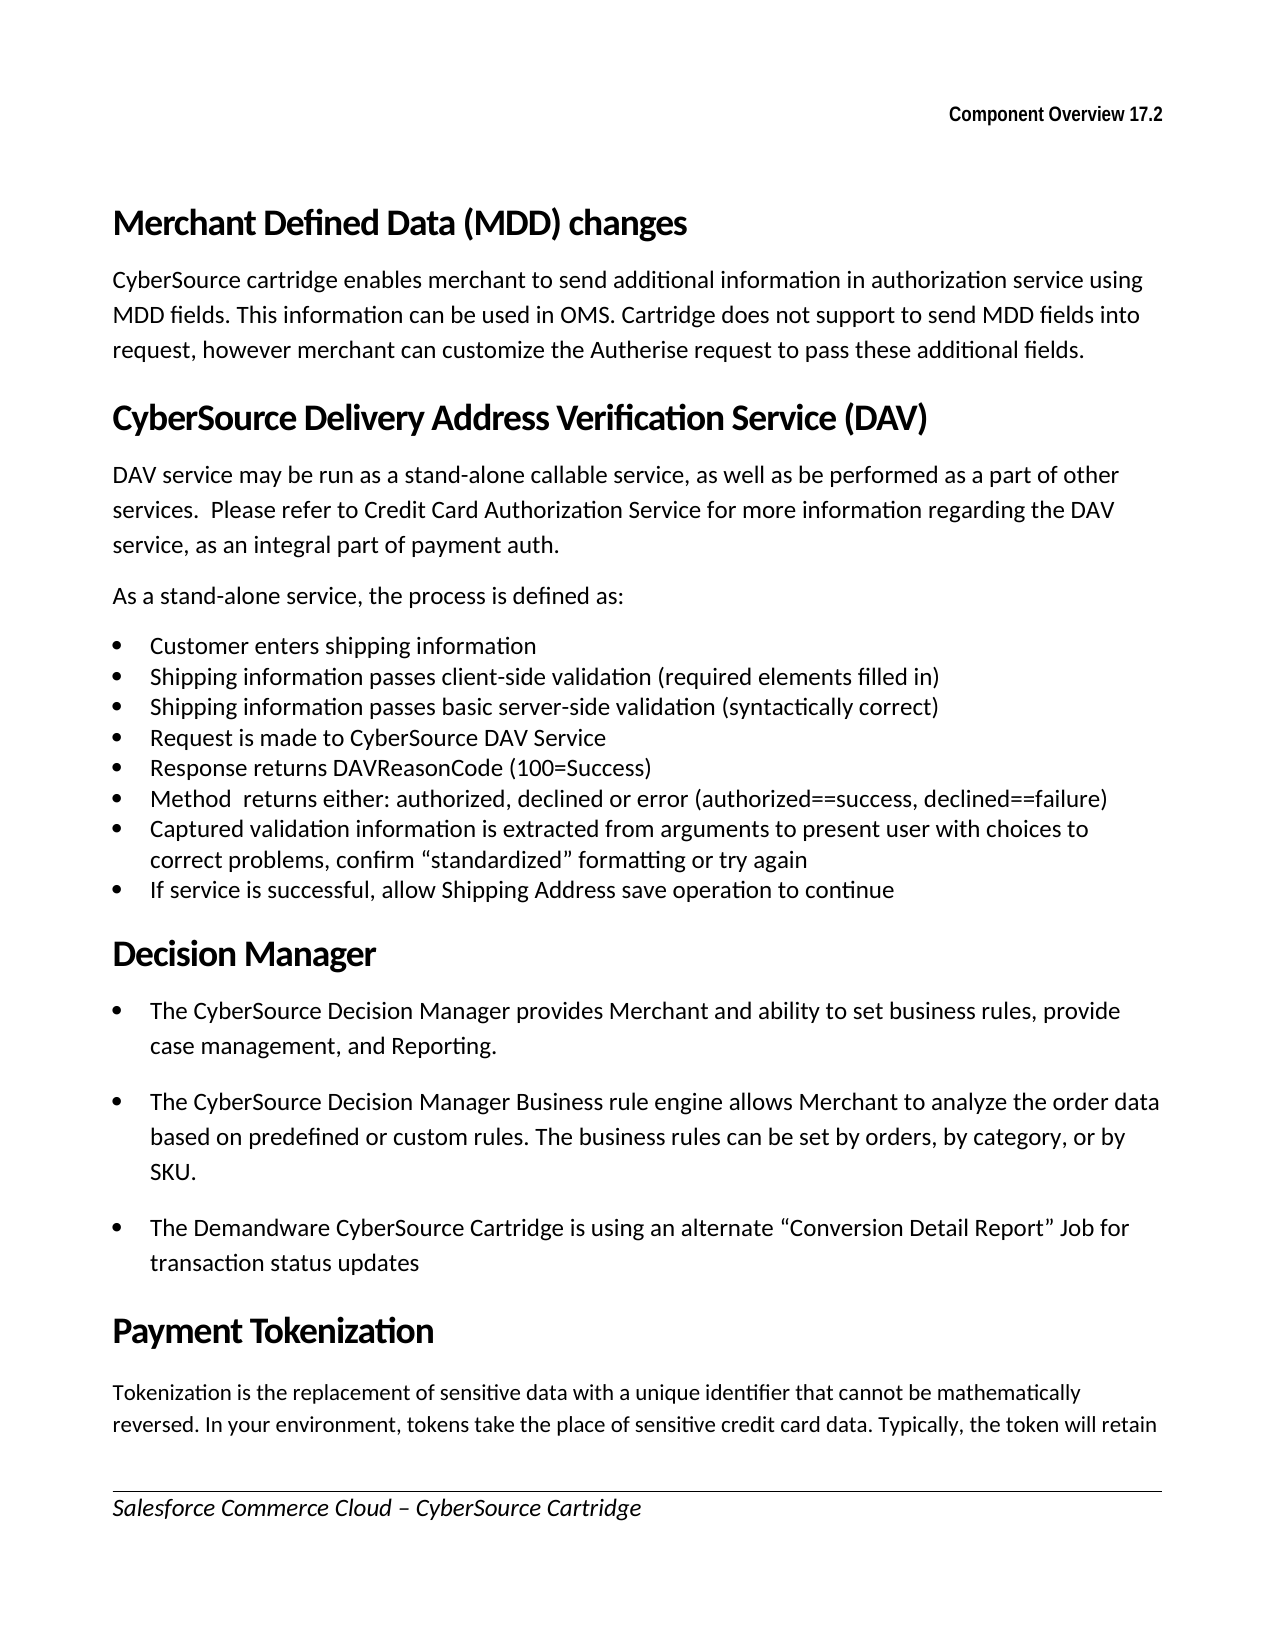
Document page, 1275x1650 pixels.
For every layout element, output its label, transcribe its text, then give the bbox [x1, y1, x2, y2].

list Shipping information passes basic server-side validation (syntactically correct) [112, 691, 1162, 722]
list The CyberSource Decision Manager Business rule engine allows Merchant to analyze the order data based on predefined or custom rules. The business rules can be set by orders, by category, or by SKU. [112, 1086, 1162, 1187]
subtitle CyberSource Delivery Address Verification Service (DAV) [112, 394, 1162, 440]
text As a stand-alone service, the process is defined as: [112, 580, 1162, 610]
list The Demandware CyberSource Cartridge is using an alternate “Conversion Detail Report” Job for transaction status updates [112, 1212, 1162, 1277]
text CyberSource cartridge enables merchant to send additional information in authorization service using MDD fields. This information can be used in OMS. Cartridge does not support to send MDD fields into request, however merchant can customize the Autherise request to pass these additional fields. [112, 264, 1162, 364]
subtitle Payment Tokenization [112, 1307, 1162, 1353]
subtitle Merchant Defined Data (MDD) changes [112, 199, 1162, 244]
list The CyberSource Decision Manager provides Merchant and ability to set business rules, provide case management, and Reporting. [112, 995, 1162, 1061]
text DAV service may be run as a stand-alone callable service, as well as be performed as a part of other services. Please refer to Credit Card Authorization Service for more information regarding the DAV service, as an integral part of payment auth. [112, 459, 1162, 560]
list Response returns DAVReasonCode (100=Success) [112, 752, 1162, 783]
list Request is made to CyberSource DAV Service [112, 722, 1162, 752]
list Captured validation information is extracted from arguments to present user with choices to correct problems, confirm “standardized” formatting or try again [112, 813, 1162, 874]
list Shipping information passes client-side validation (required elements filled in) [112, 661, 1162, 691]
list Customer enters shipping information [112, 630, 1162, 661]
subtitle Decision Manager [112, 930, 1162, 976]
list If service is successful, allow Shipping Address save operation to continue [112, 874, 1162, 905]
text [112, 1378, 1162, 1439]
list Method returns either: authorized, declined or error (authorized==success, declined==failure) [112, 783, 1162, 813]
